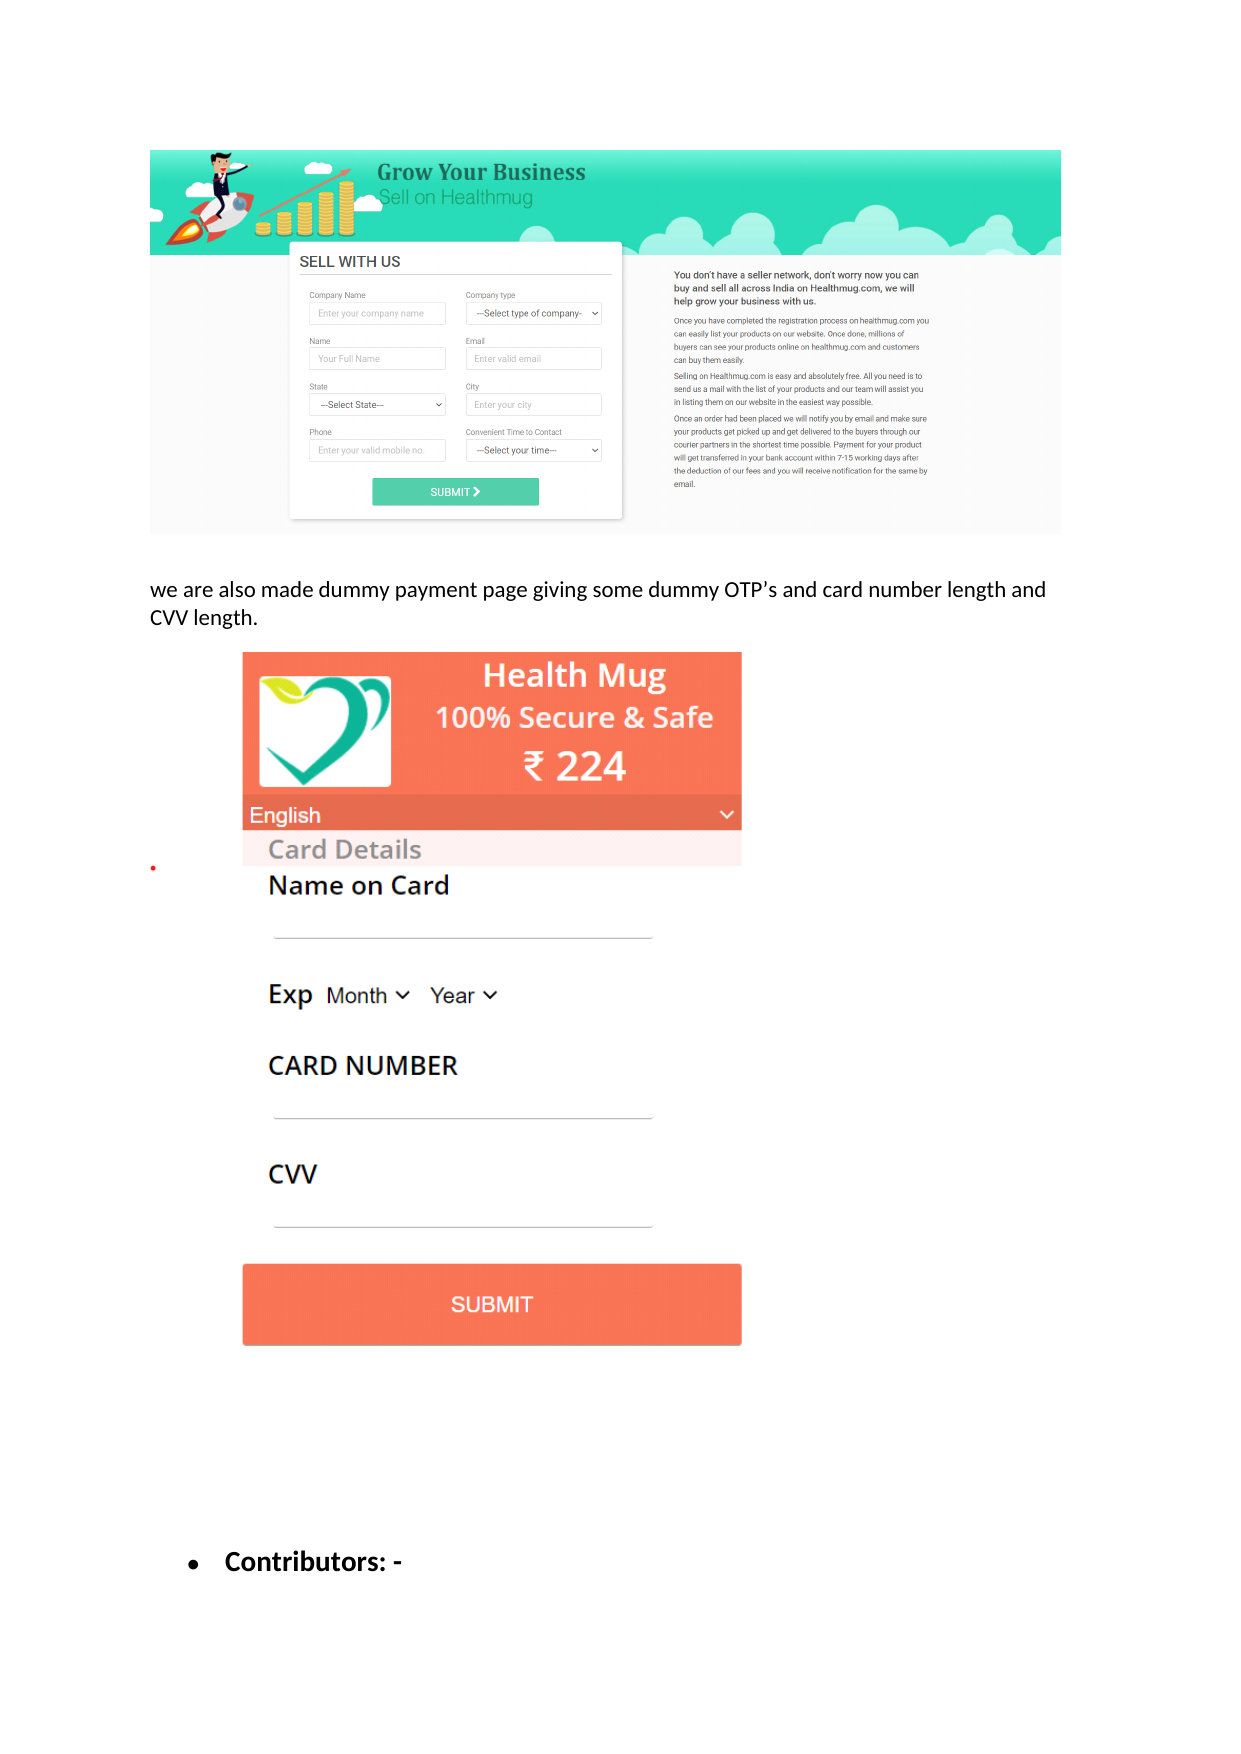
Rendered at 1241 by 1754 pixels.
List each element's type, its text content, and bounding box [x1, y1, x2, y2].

text we are also made dummy payment page giving some dummy OTP’s and card number length and CVV length. [150, 575, 1090, 631]
list Contributors: - [187, 1543, 1090, 1578]
picture [150, 652, 747, 1346]
picture [150, 150, 1062, 534]
